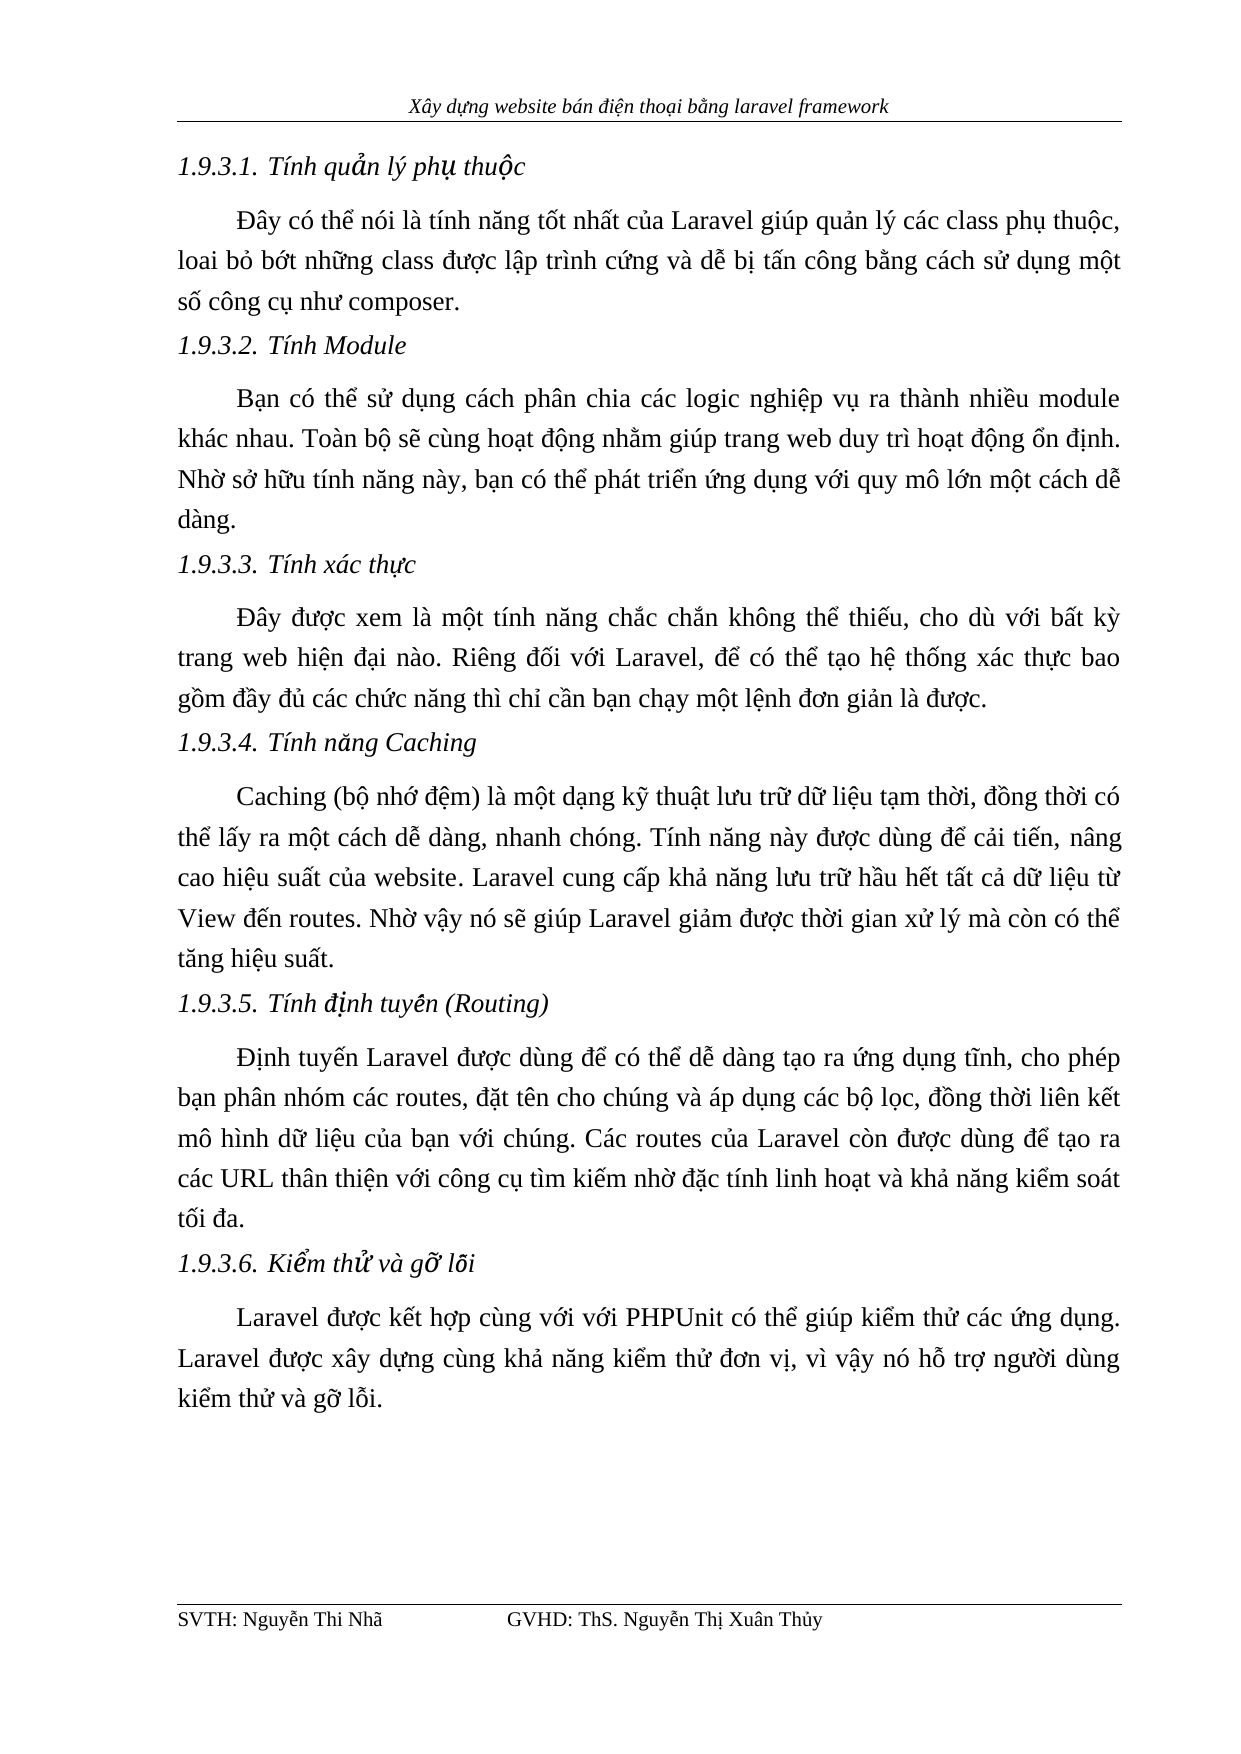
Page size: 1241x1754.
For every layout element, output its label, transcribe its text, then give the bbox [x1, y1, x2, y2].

text Bạn có thể sử dụng cách phân chia các logic nghiệp vụ ra thành nhiều module khác nhau. Toàn bộ sẽ cùng hoạt động nhằm giúp trang web duy trì hoạt động ổn định. Nhờ sở hữu tính năng này, bạn có thể phát triển ứng dụng với quy mô lớn một cách dễ dàng. [177, 382, 1122, 534]
subtitle Tính định tuyến (Routing) [177, 987, 1122, 1019]
subtitle Tính xác thực [177, 548, 1122, 579]
subtitle Kiểm thử và gỡ lỗi [177, 1247, 1122, 1279]
text Caching (bộ nhớ đệm) là một dạng kỹ thuật lưu trữ dữ liệu tạm thời, đồng thời có thể lấy ra một cách dễ dàng, nhanh chóng. Tính năng này được dùng để cải tiến, nâng cao hiệu suất của website. Laravel cung cấp khả năng lưu trữ hầu hết tất cả dữ liệu từ View đến routes. Nhờ vậy nó sẽ giúp Laravel giảm được thời gian xử lý mà còn có thể tăng hiệu suất. [177, 781, 1122, 973]
text Đây có thể nói là tính năng tốt nhất của Laravel giúp quản lý các class phụ thuộc, loai bỏ bớt những class được lập trình cứng và dễ bị tấn công bằng cách sử dụng một số công cụ như composer. [177, 204, 1122, 316]
subtitle Tính năng Caching [177, 726, 1122, 758]
text Định tuyến Laravel được dùng để có thể dễ dàng tạo ra ứng dụng tĩnh, cho phép bạn phân nhóm các routes, đặt tên cho chúng và áp dụng các bộ lọc, đồng thời liên kết mô hình dữ liệu của bạn với chúng. Các routes của Laravel còn được dùng để tạo ra các URL thân thiện với công cụ tìm kiếm nhờ đặc tính linh hoạt và khả năng kiểm soát tối đa. [177, 1041, 1122, 1234]
text Đây được xem là một tính năng chắc chắn không thể thiếu, cho dù với bất kỳ trang web hiện đại nào. Riêng đối với Laravel, để có thể tạo hệ thống xác thực bao gồm đầy đủ các chức năng thì chỉ cần bạn chạy một lệnh đơn giản là được. [177, 601, 1122, 713]
subtitle Tính quản lý phụ thuộc [177, 150, 1122, 182]
subtitle Tính Module [177, 329, 1122, 360]
text Laravel được kết hợp cùng với với PHPUnit có thể giúp kiểm thử các ứng dụng. Laravel được xây dựng cùng khả năng kiểm thử đơn vị, vì vậy nó hỗ trợ người dùng kiểm thử và gỡ lỗi. [177, 1301, 1122, 1413]
